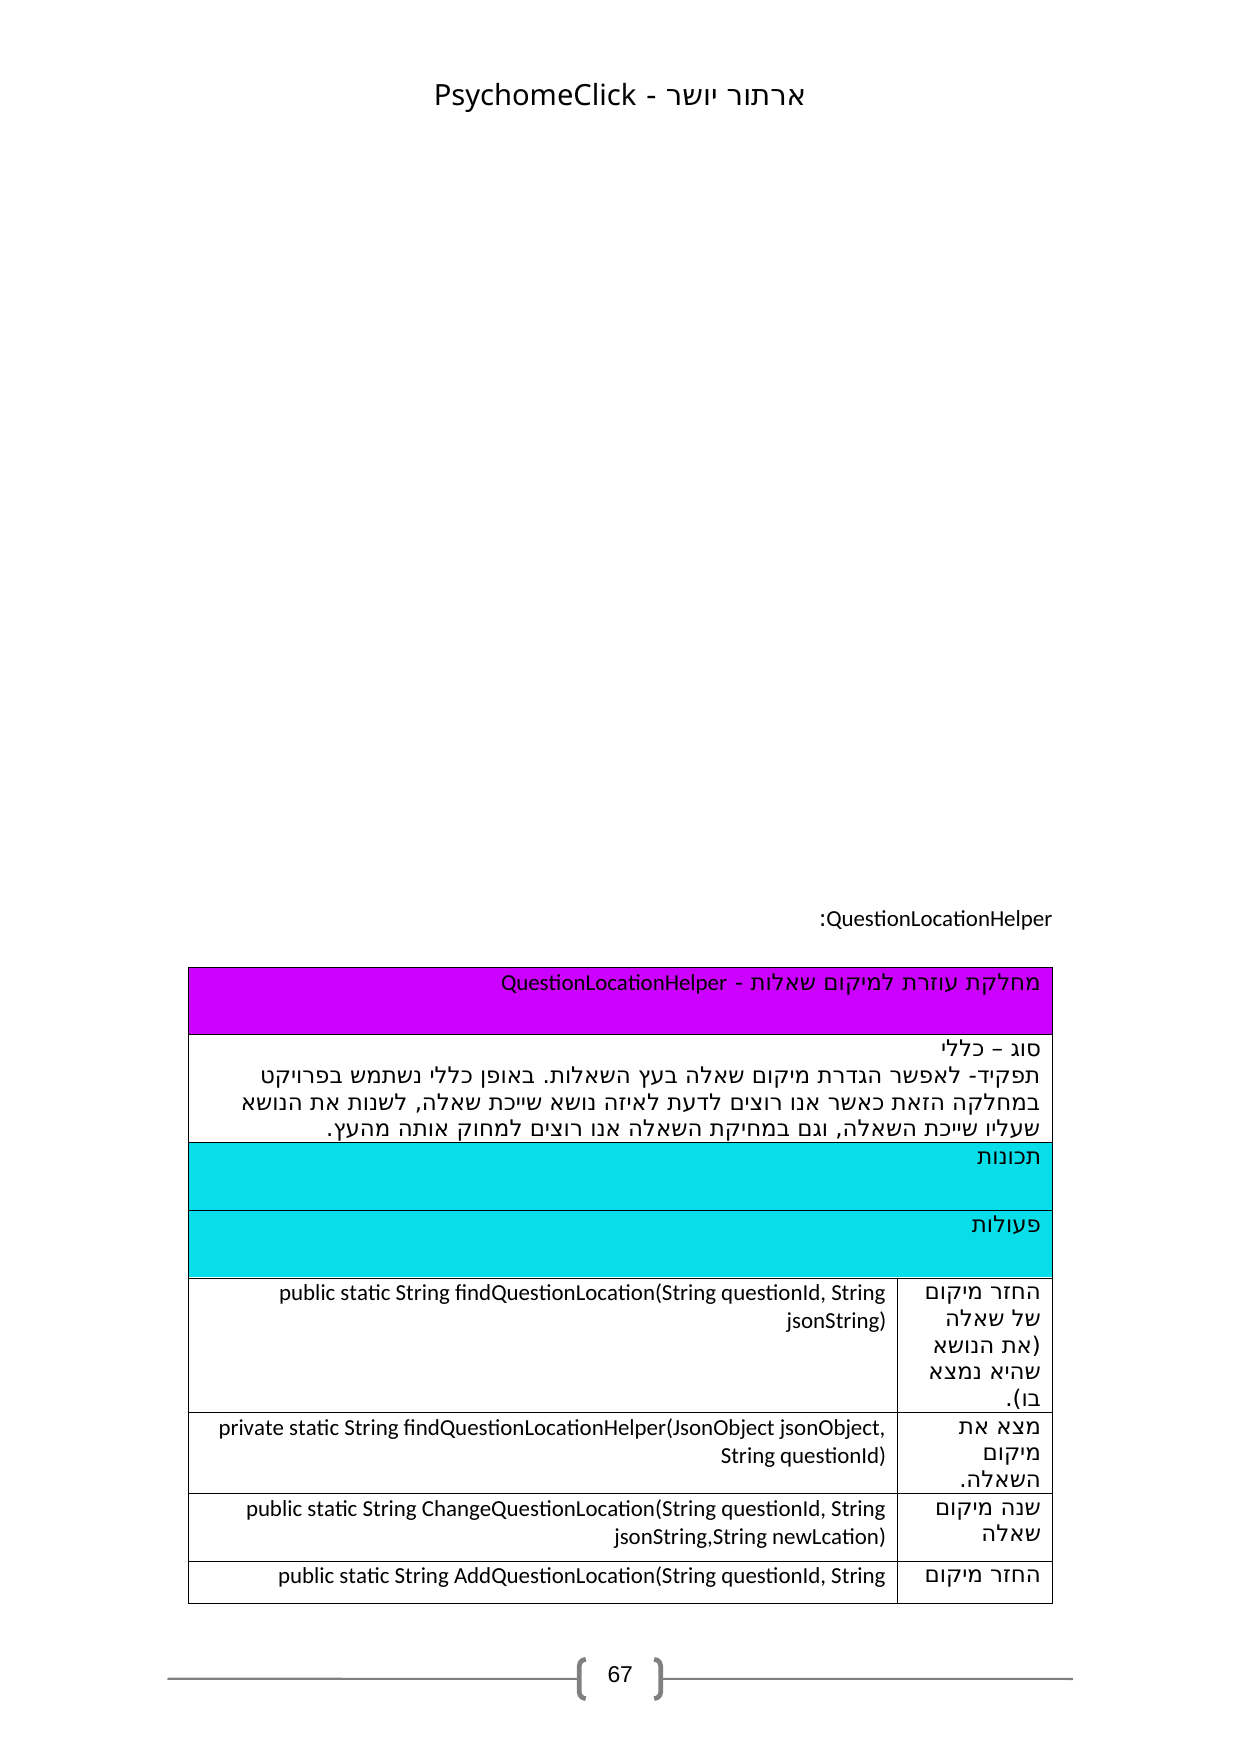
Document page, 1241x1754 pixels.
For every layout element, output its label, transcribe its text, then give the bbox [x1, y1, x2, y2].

table_cell public static String findQuestionLocation(String questionId, String jsonString) [189, 1279, 897, 1412]
text QuestionLocationHelper: [187, 904, 1053, 932]
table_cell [898, 1562, 1052, 1603]
table_cell פעולות [189, 1211, 1052, 1277]
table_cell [189, 1562, 897, 1603]
table_cell public static String ChangeQuestionLocation(String questionId, String jsonString,String newLcation) [189, 1494, 897, 1561]
table_cell סוג – כללי תפקיד- לאפשר הגדרת מיקום שאלה בעץ השאלות. באופן כללי נשתמש בפרויקט במחלקה הזאת כאשר אנו רוצים לדעת לאיזה נושא שייכת שאלה, לשנות את הנושא שעליו שייכת השאלה, וגם במחיקת השאלה אנו רוצים למחוק אותה מהעץ. [189, 1035, 1052, 1142]
table_cell private static String findQuestionLocationHelper(JsonObject jsonObject, String questionId) [189, 1413, 897, 1493]
table_cell מצא את מיקום השאלה. [898, 1413, 1052, 1493]
table_cell תכונות [189, 1143, 1052, 1210]
table_header מחלקת עוזרת למיקום שאלות - QuestionLocationHelper [189, 968, 1052, 1034]
table_cell החזר מיקום של שאלה (את הנושא שהיא נמצא בו). [898, 1279, 1052, 1412]
table_cell שנה מיקום שאלה [898, 1494, 1052, 1561]
